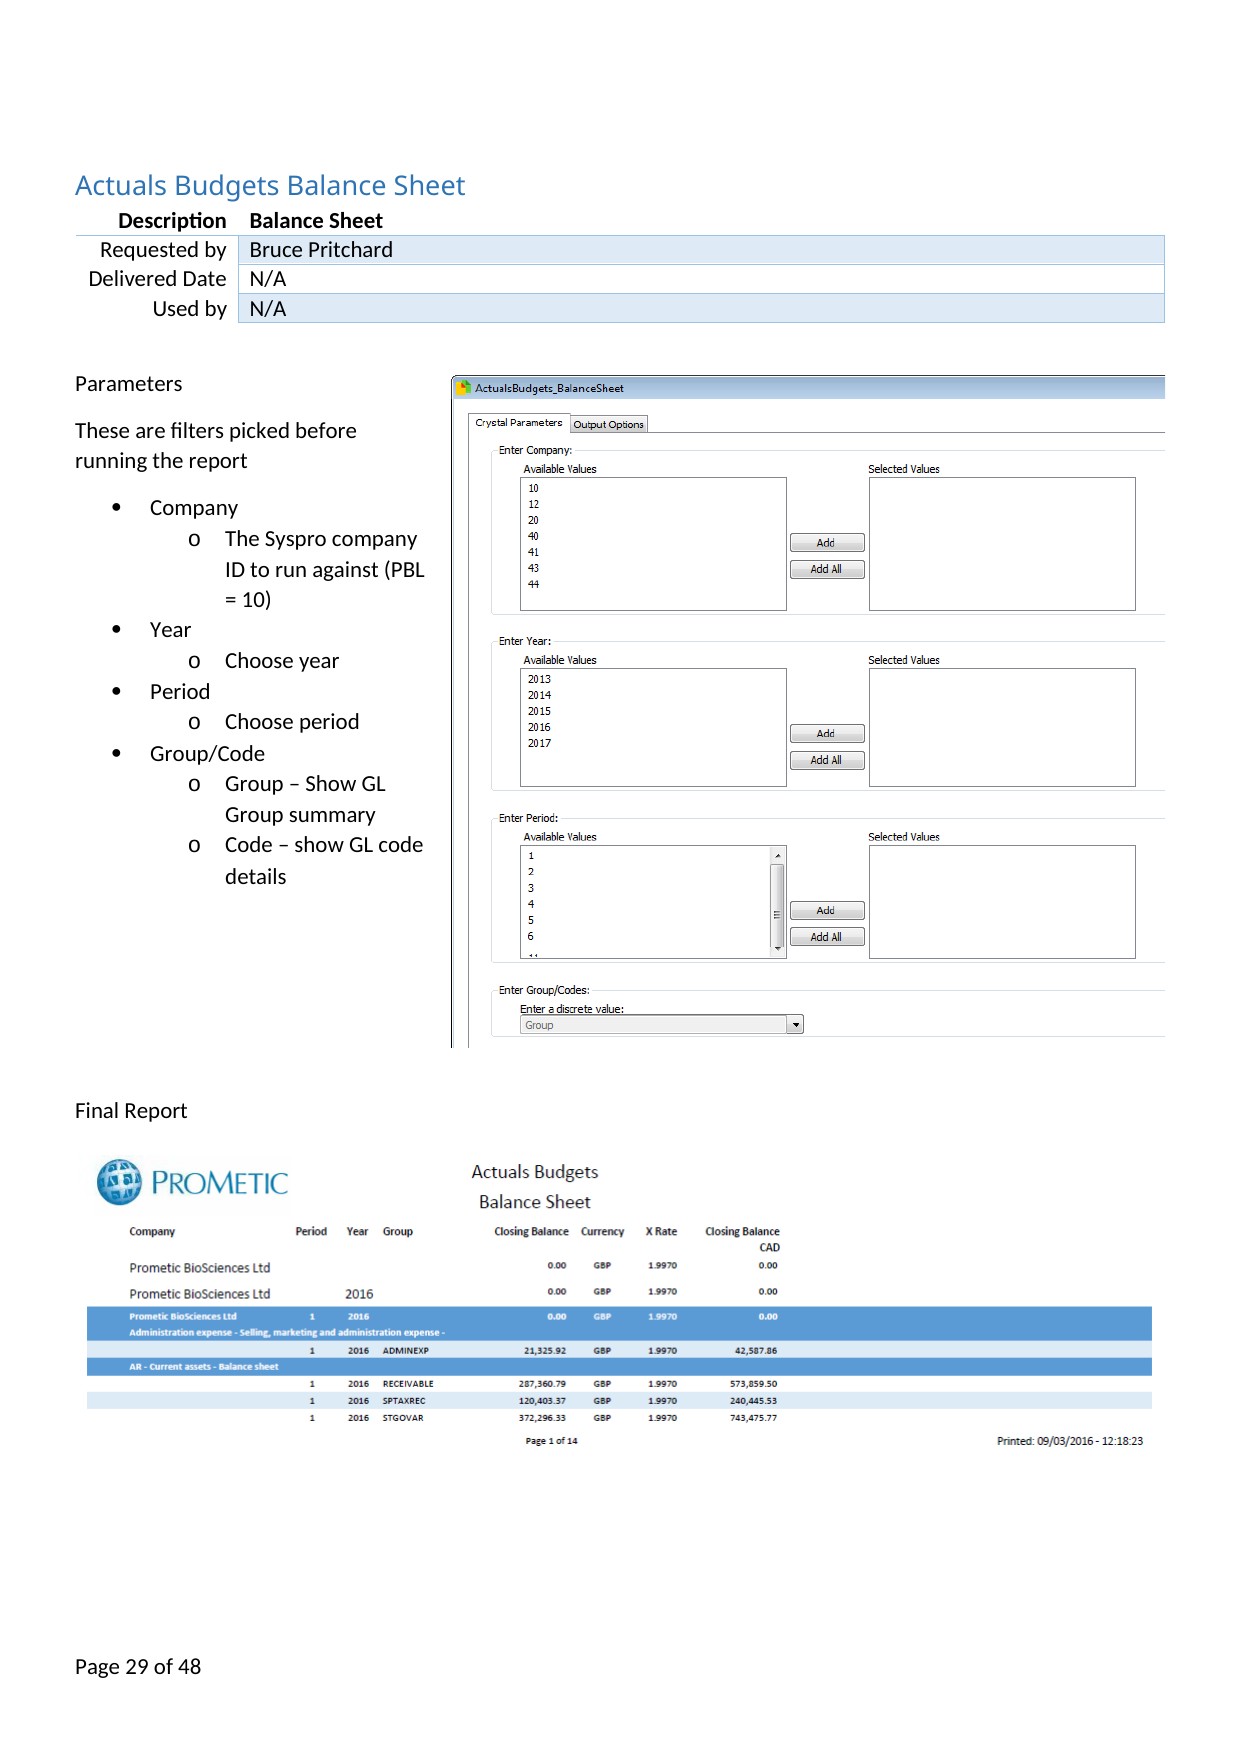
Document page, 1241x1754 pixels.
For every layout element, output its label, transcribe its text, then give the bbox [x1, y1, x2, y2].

table_cell Requested by [76, 236, 238, 263]
picture [448, 373, 1166, 1048]
list Group/Code [112, 739, 448, 767]
table_cell Delivered Date [76, 264, 238, 293]
table_cell N/A [239, 294, 1164, 322]
table_header Description [76, 206, 238, 234]
list Code – show GL code details [187, 831, 448, 890]
table_cell N/A [239, 265, 1164, 293]
table_cell Bruce Pritchard [239, 236, 1164, 263]
table_cell Used by [76, 293, 238, 322]
list Company [112, 493, 448, 522]
text Parameters [75, 369, 1165, 398]
list Group – Show GL Group summary [187, 769, 448, 828]
text Final Report [75, 1096, 1165, 1124]
list Choose period [187, 707, 448, 737]
list Year [112, 616, 448, 643]
text These are filters picked before running the report [75, 416, 448, 475]
list Period [112, 677, 448, 705]
table_header Balance Sheet [238, 206, 1165, 234]
subtitle Actuals Budgets Balance Sheet [75, 167, 1165, 203]
list The Syspro company ID to run against (PBL = 10) [187, 524, 448, 613]
picture [75, 1143, 1166, 1454]
list Choose year [187, 646, 448, 675]
